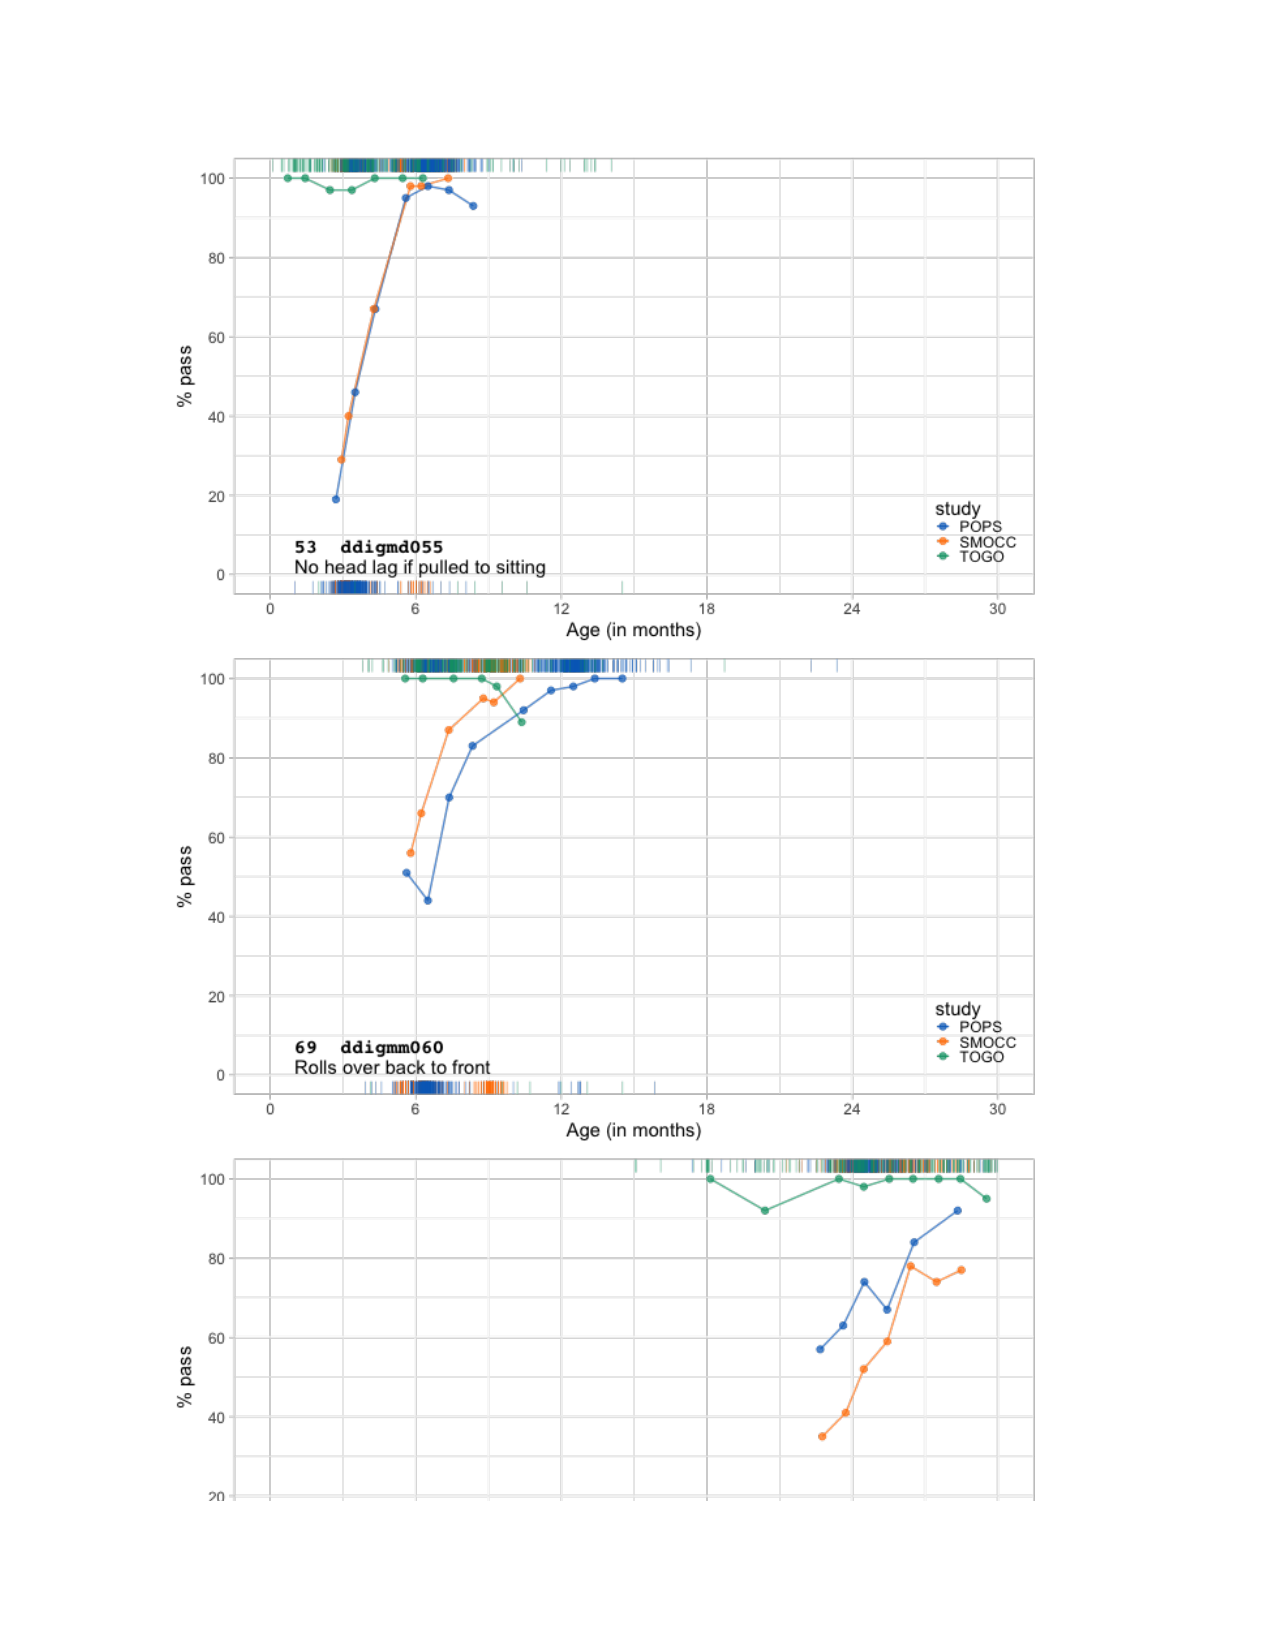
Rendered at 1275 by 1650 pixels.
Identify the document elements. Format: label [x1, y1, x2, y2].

picture [168, 150, 1044, 1501]
